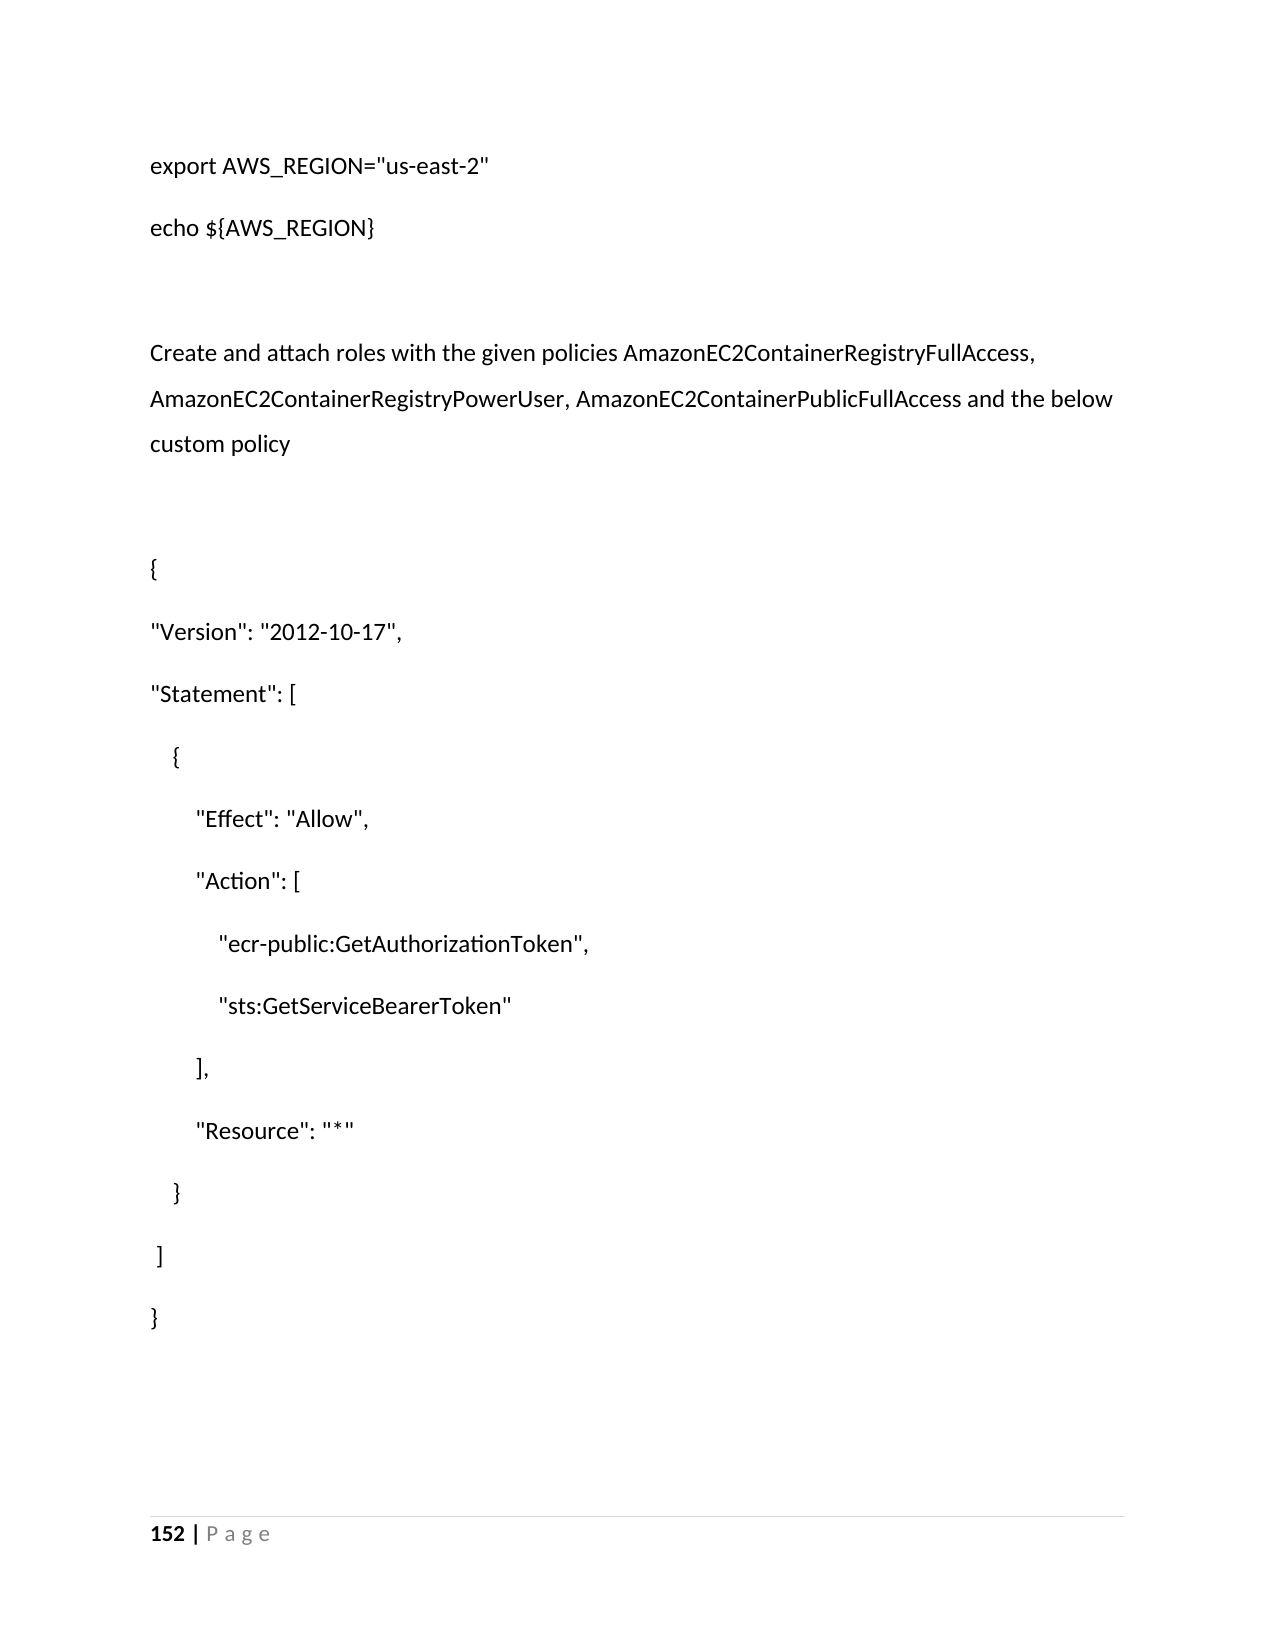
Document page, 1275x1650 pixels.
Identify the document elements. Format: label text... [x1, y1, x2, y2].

text } [150, 1177, 1125, 1208]
text "sts:GetServiceBearerToken" [150, 990, 1125, 1021]
text "Version": "2012-10-17", [150, 616, 1125, 646]
text "Effect": "Allow", [150, 803, 1125, 833]
text { [150, 741, 1125, 771]
text ] [150, 1240, 1125, 1270]
text export AWS_REGION="us-east-2" [150, 150, 1125, 181]
text "Statement": [ [150, 678, 1125, 709]
text echo ${AWS_REGION} [150, 212, 1125, 243]
text } [150, 1302, 1125, 1333]
text "Action": [ [150, 865, 1125, 896]
text "ecr-public:GetAuthorizationToken", [150, 928, 1125, 958]
text Create and attach roles with the given policies AmazonEC2ContainerRegistryFullAccess, AmazonEC2ContainerRegistryPowerUser, AmazonEC2ContainerPublicFullAccess and the below custom policy [150, 337, 1125, 459]
text "Resource": "*" [150, 1115, 1125, 1146]
text ], [150, 1053, 1125, 1083]
text { [150, 553, 1125, 584]
